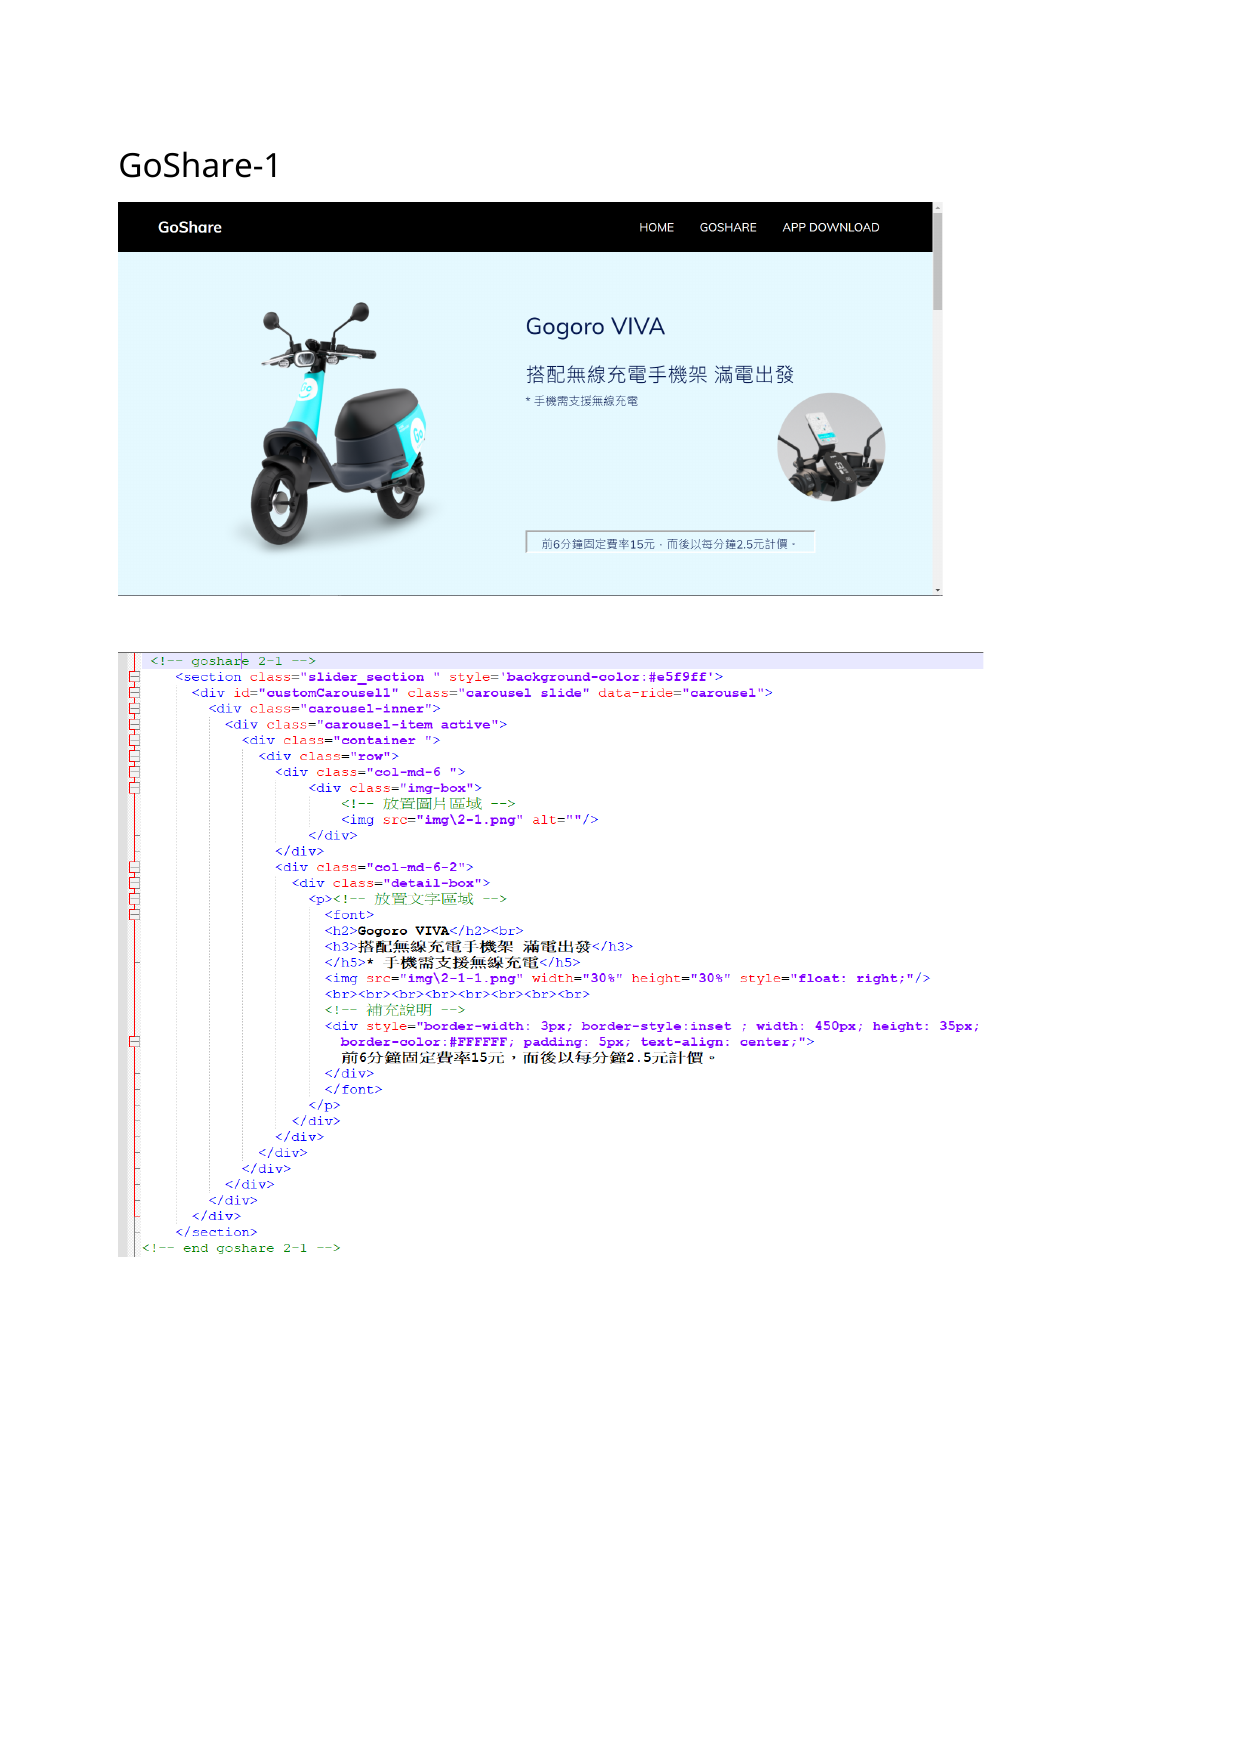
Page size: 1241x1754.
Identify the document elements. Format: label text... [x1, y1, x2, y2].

picture [118, 202, 943, 596]
text GoShare-1 [118, 127, 1122, 202]
picture [118, 652, 984, 1257]
